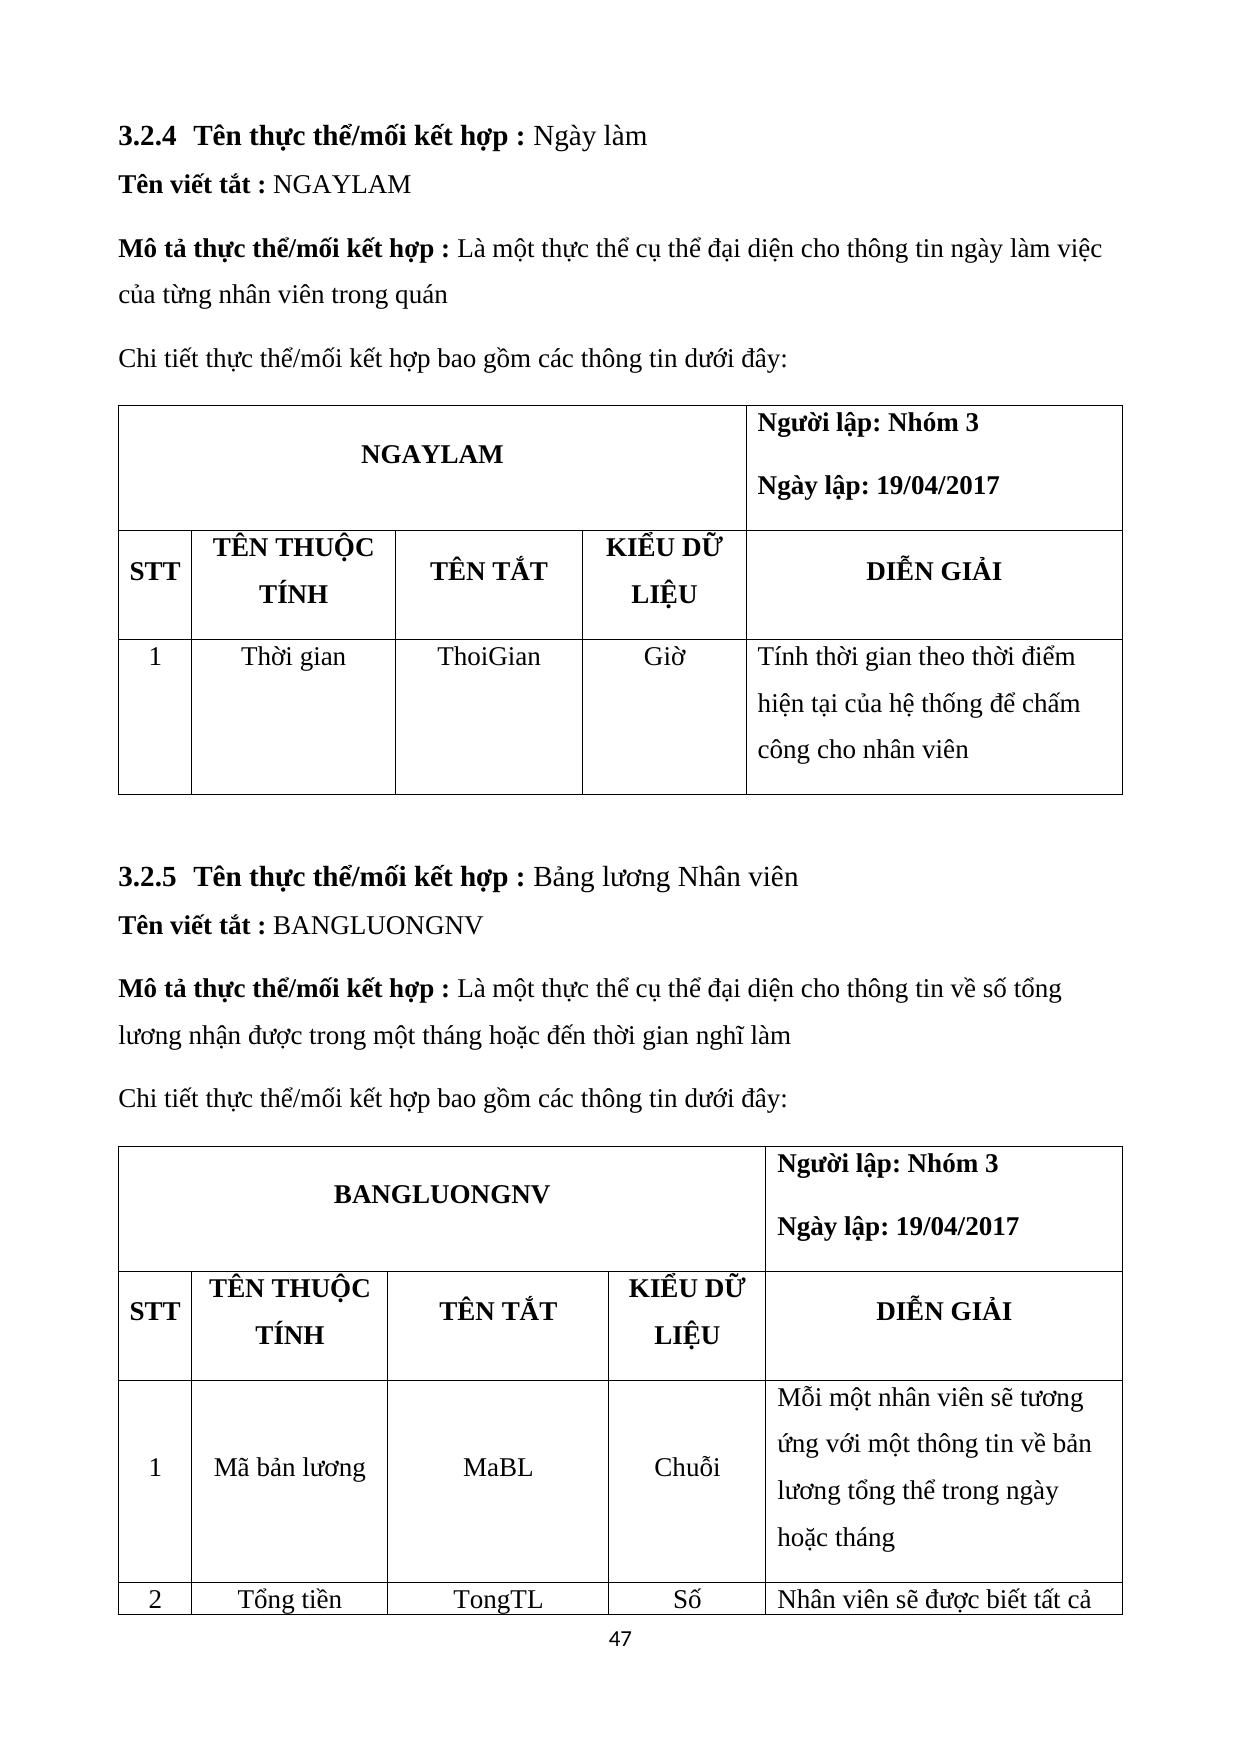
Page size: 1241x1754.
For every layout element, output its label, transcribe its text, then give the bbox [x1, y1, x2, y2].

table_cell Thời gian [192, 640, 395, 794]
table_cell Mỗi một nhân viên sẽ tương ứng với một thông tin về bản lương tổng thể trong ngày hoặc tháng [766, 1381, 1122, 1582]
table_cell KIỂU DỮ LIỆU [583, 531, 746, 639]
table_cell TÊN THUỘC TÍNH [192, 531, 395, 639]
text Tên viết tắt : NGAYLAM [118, 168, 1122, 199]
table_header Người lập: Nhóm 3 Ngày lập: 19/04/2017 [766, 1147, 1122, 1271]
table_cell 1 [119, 640, 191, 794]
table_cell TongTL [388, 1583, 608, 1614]
table_header Người lập: Nhóm 3 Ngày lập: 19/04/2017 [747, 406, 1122, 530]
table_cell TÊN TẮT [396, 531, 582, 639]
table_cell MaBL [388, 1381, 608, 1582]
text Chi tiết thực thể/mối kết hợp bao gồm các thông tin dưới đây: [118, 342, 1122, 373]
table_cell Tính thời gian theo thời điểm hiện tại của hệ thống để chấm công cho nhân viên [747, 640, 1122, 794]
table_header NGAYLAM [119, 406, 746, 530]
table_cell KIỂU DỮ LIỆU [609, 1272, 765, 1380]
text Mô tả thực thể/mối kết hợp : Là một thực thể cụ thể đại diện cho thông tin về số tổng lương nhận được trong một tháng hoặc đến thời gian nghĩ làm [118, 972, 1122, 1050]
table_cell Số [609, 1583, 765, 1614]
table_cell STT [119, 1272, 191, 1380]
table_cell TÊN TẮT [388, 1272, 608, 1380]
text Mô tả thực thể/mối kết hợp : Là một thực thể cụ thể đại diện cho thông tin ngày làm việc của từng nhân viên trong quán [118, 232, 1122, 309]
table_cell TÊN THUỘC TÍNH [192, 1272, 387, 1380]
table_cell STT [119, 531, 191, 639]
table_cell 2 [119, 1583, 191, 1614]
table_cell ThoiGian [396, 640, 582, 794]
list Tên thực thể/mối kết hợp : Ngày làm [118, 118, 1122, 152]
table_cell DIỄN GIẢI [747, 531, 1122, 639]
list Tên thực thể/mối kết hợp : Bảng lương Nhân viên [118, 859, 1122, 892]
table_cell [766, 1583, 1122, 1614]
text Chi tiết thực thể/mối kết hợp bao gồm các thông tin dưới đây: [118, 1082, 1122, 1113]
table_cell 1 [119, 1381, 191, 1582]
table_header BANGLUONGNV [119, 1147, 765, 1271]
table_cell Tổng tiền lương [192, 1583, 387, 1614]
text Tên viết tắt : BANGLUONGNV [118, 909, 1122, 940]
table_cell DIỄN GIẢI [766, 1272, 1122, 1380]
table_cell Mã bản lương [192, 1381, 387, 1582]
table_cell Chuỗi [609, 1381, 765, 1582]
table_cell Giờ [583, 640, 746, 794]
